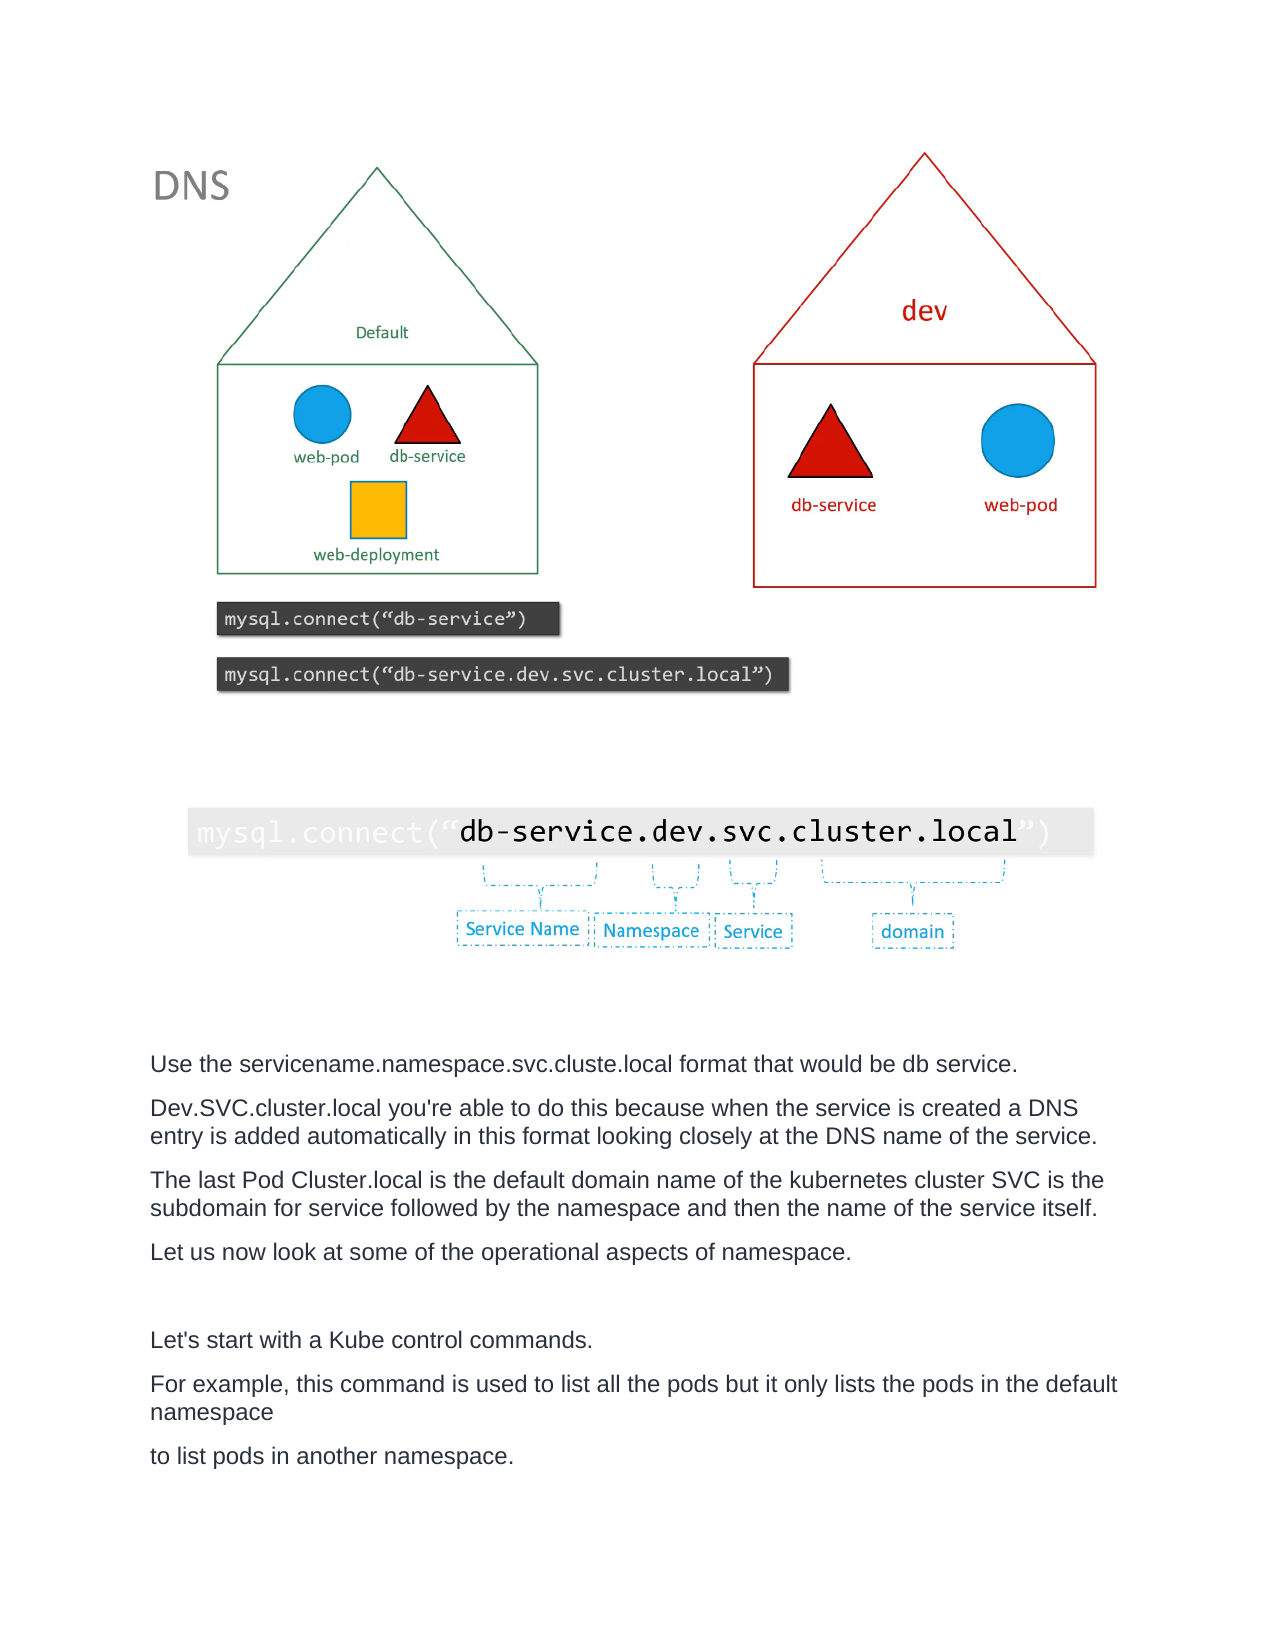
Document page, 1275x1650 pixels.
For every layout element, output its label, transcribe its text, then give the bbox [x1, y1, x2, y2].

text Let us now look at some of the operational aspects of namespace. [150, 1238, 1125, 1265]
text to list pods in another namespace. [150, 1442, 1125, 1469]
picture [150, 712, 1125, 990]
text Dev.SVC.cluster.local you're able to do this because when the service is created a DNS entry is added automatically in this format looking closely at the DNS name of the service. [150, 1094, 1125, 1149]
picture [150, 150, 1125, 697]
text For example, this command is used to list all the pods but it only lists the pods in the default namespace [150, 1370, 1125, 1425]
text The last Pod Cluster.local is the default domain name of the kubernetes cluster SVC is the subdomain for service followed by the namespace and then the name of the service itself. [150, 1166, 1125, 1221]
text Let's start with a Kube control commands. [150, 1326, 1125, 1353]
text Use the servicename.namespace.svc.cluste.local format that would be db service. [150, 1050, 1125, 1078]
